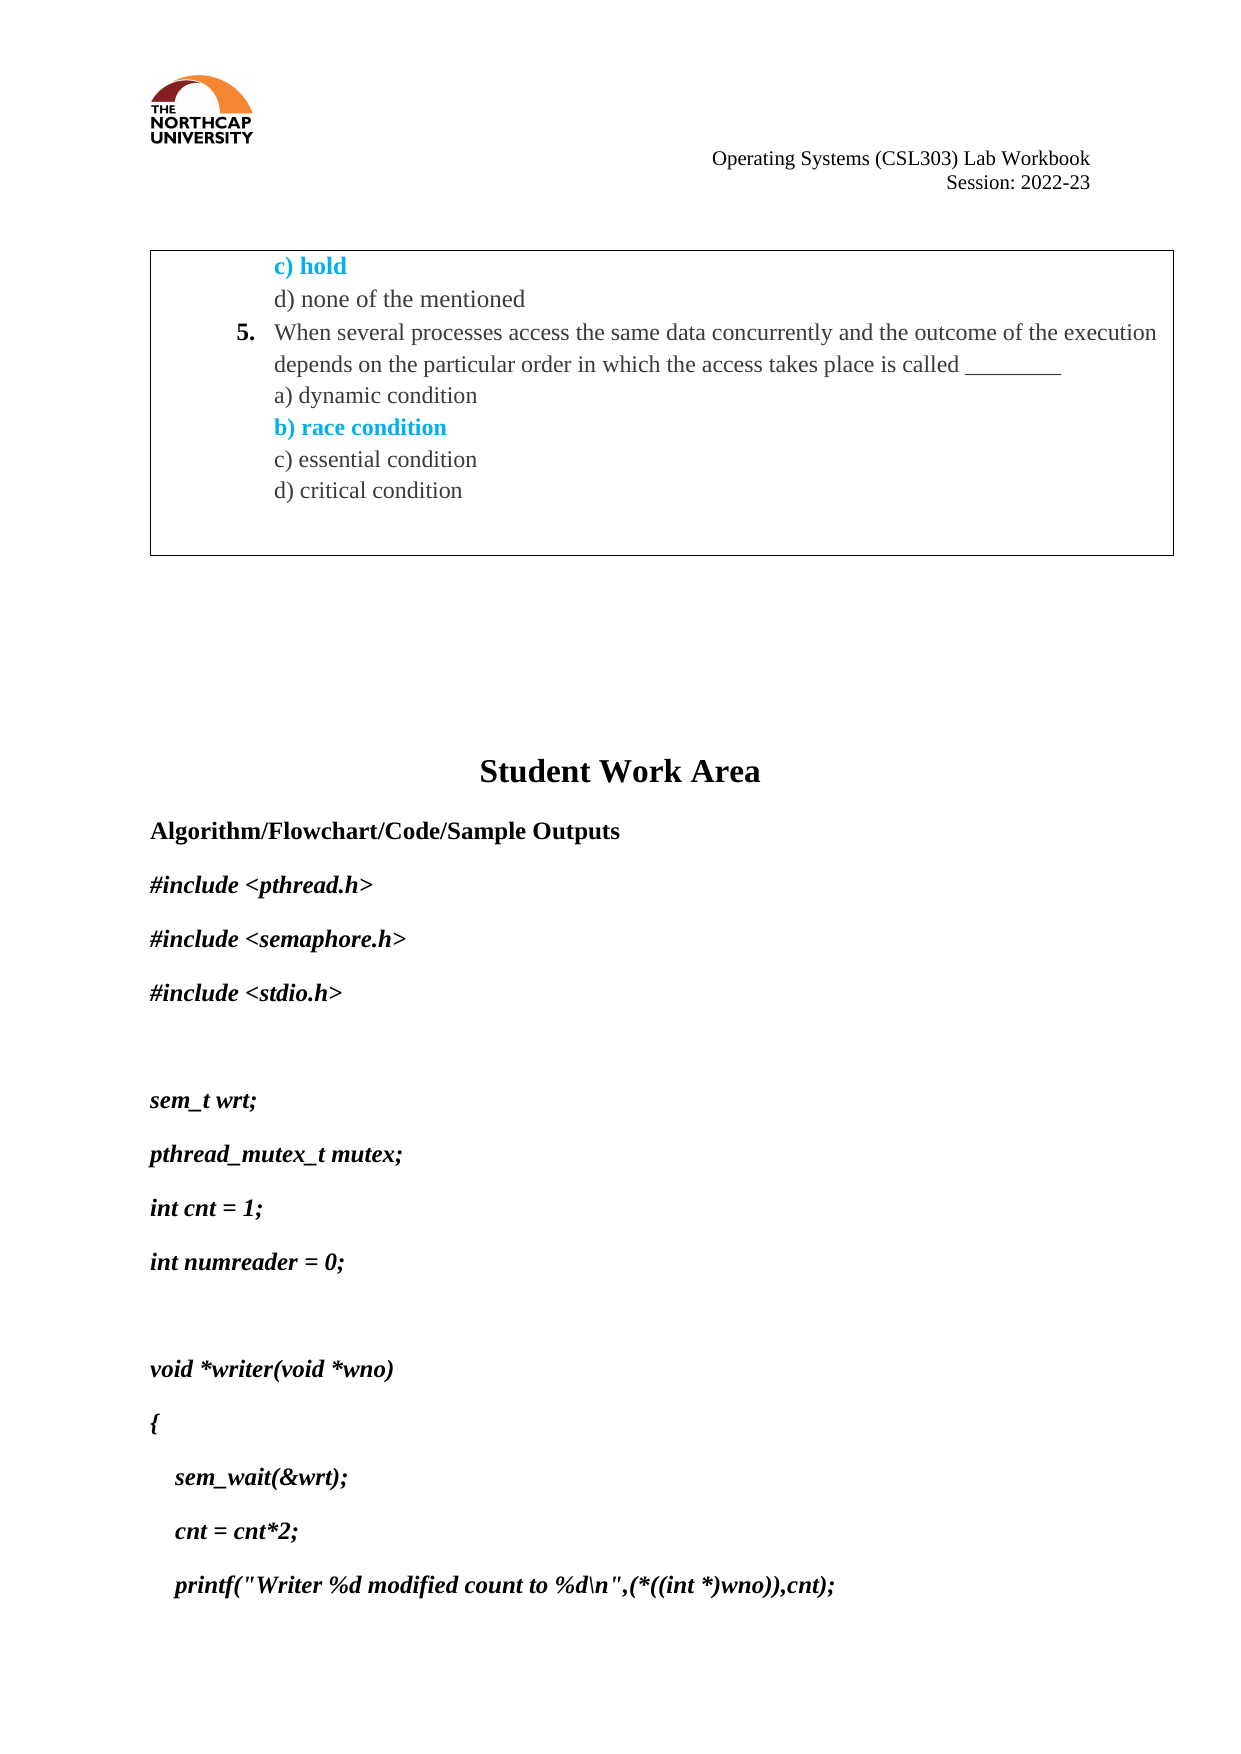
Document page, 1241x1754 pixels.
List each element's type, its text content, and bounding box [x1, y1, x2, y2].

text cnt = cnt*2; [150, 1516, 1090, 1545]
text Student Work Area [150, 751, 1090, 789]
text #include <pthread.h> [150, 870, 1090, 899]
text int numreader = 0; [150, 1247, 1090, 1276]
text #include <stdio.h> [150, 978, 1090, 1006]
text { [150, 1408, 1090, 1437]
text Algorithm/Flowchart/Code/Sample Outputs [150, 816, 1090, 845]
text int cnt = 1; [150, 1193, 1090, 1222]
text #include <semaphore.h> [150, 924, 1090, 952]
text sem_t wrt; [150, 1085, 1090, 1114]
text sem_wait(&wrt); [150, 1462, 1090, 1491]
text pthread_mutex_t mutex; [150, 1139, 1090, 1168]
picture [150, 73, 254, 146]
text printf("Writer %d modified count to %d\n",(*((int *)wno)),cnt); [150, 1570, 1090, 1599]
text void *writer(void *wno) [150, 1354, 1090, 1383]
